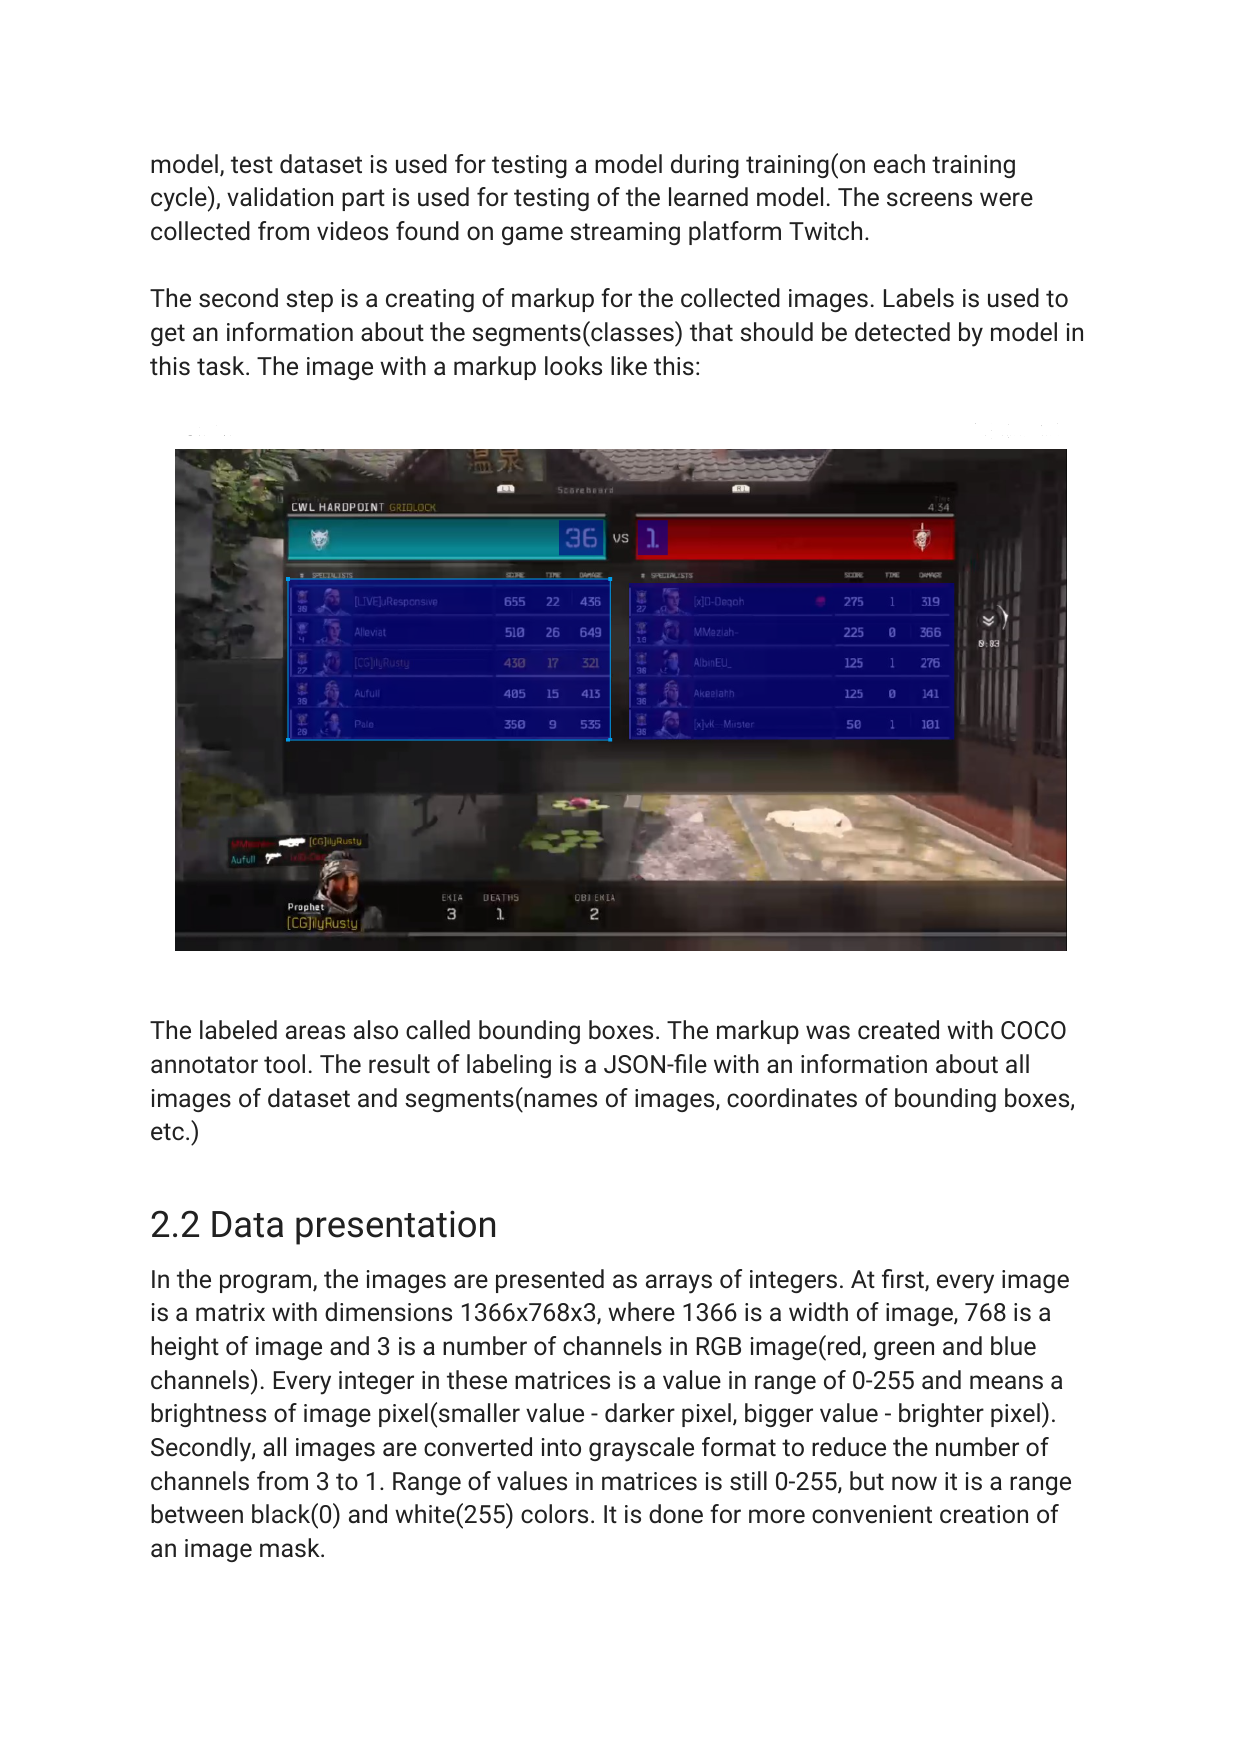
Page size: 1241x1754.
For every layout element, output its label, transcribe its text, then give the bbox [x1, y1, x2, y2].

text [150, 150, 1090, 247]
text In the program, the images are presented as arrays of integers. At first, every image is a matrix with dimensions 1366x768x3, where 1366 is a width of image, 768 is a height of image and 3 is a number of channels in RGB image(red, green and blue channels). Every integer in these matrices is a value in range of 0-255 and means a brightness of image pixel(smaller value - darker pixel, bigger value - brighter pixel). Secondly, all images are converted into grayscale format to reduce the number of channels from 3 to 1. Range of values in matrices is still 0-255, but now it is a range between black(0) and white(255) colors. It is done for more convenient creation of an image mask. [150, 1265, 1090, 1563]
text The second step is a creating of markup for the collected images. Labels is used to get an information about the segments(classes) that should be detected by model in this task. The image with a markup looks like this: [150, 284, 1090, 381]
subtitle 2.2 Data presentation [150, 1203, 1090, 1246]
text The labeled areas also called bounding boxes. The markup was created with COCO annotator tool. The result of labeling is a JSON-file with an information about all images of dataset and segments(names of images, coordinates of bounding boxes, etc.) [150, 1016, 1090, 1147]
picture [150, 385, 1091, 1013]
